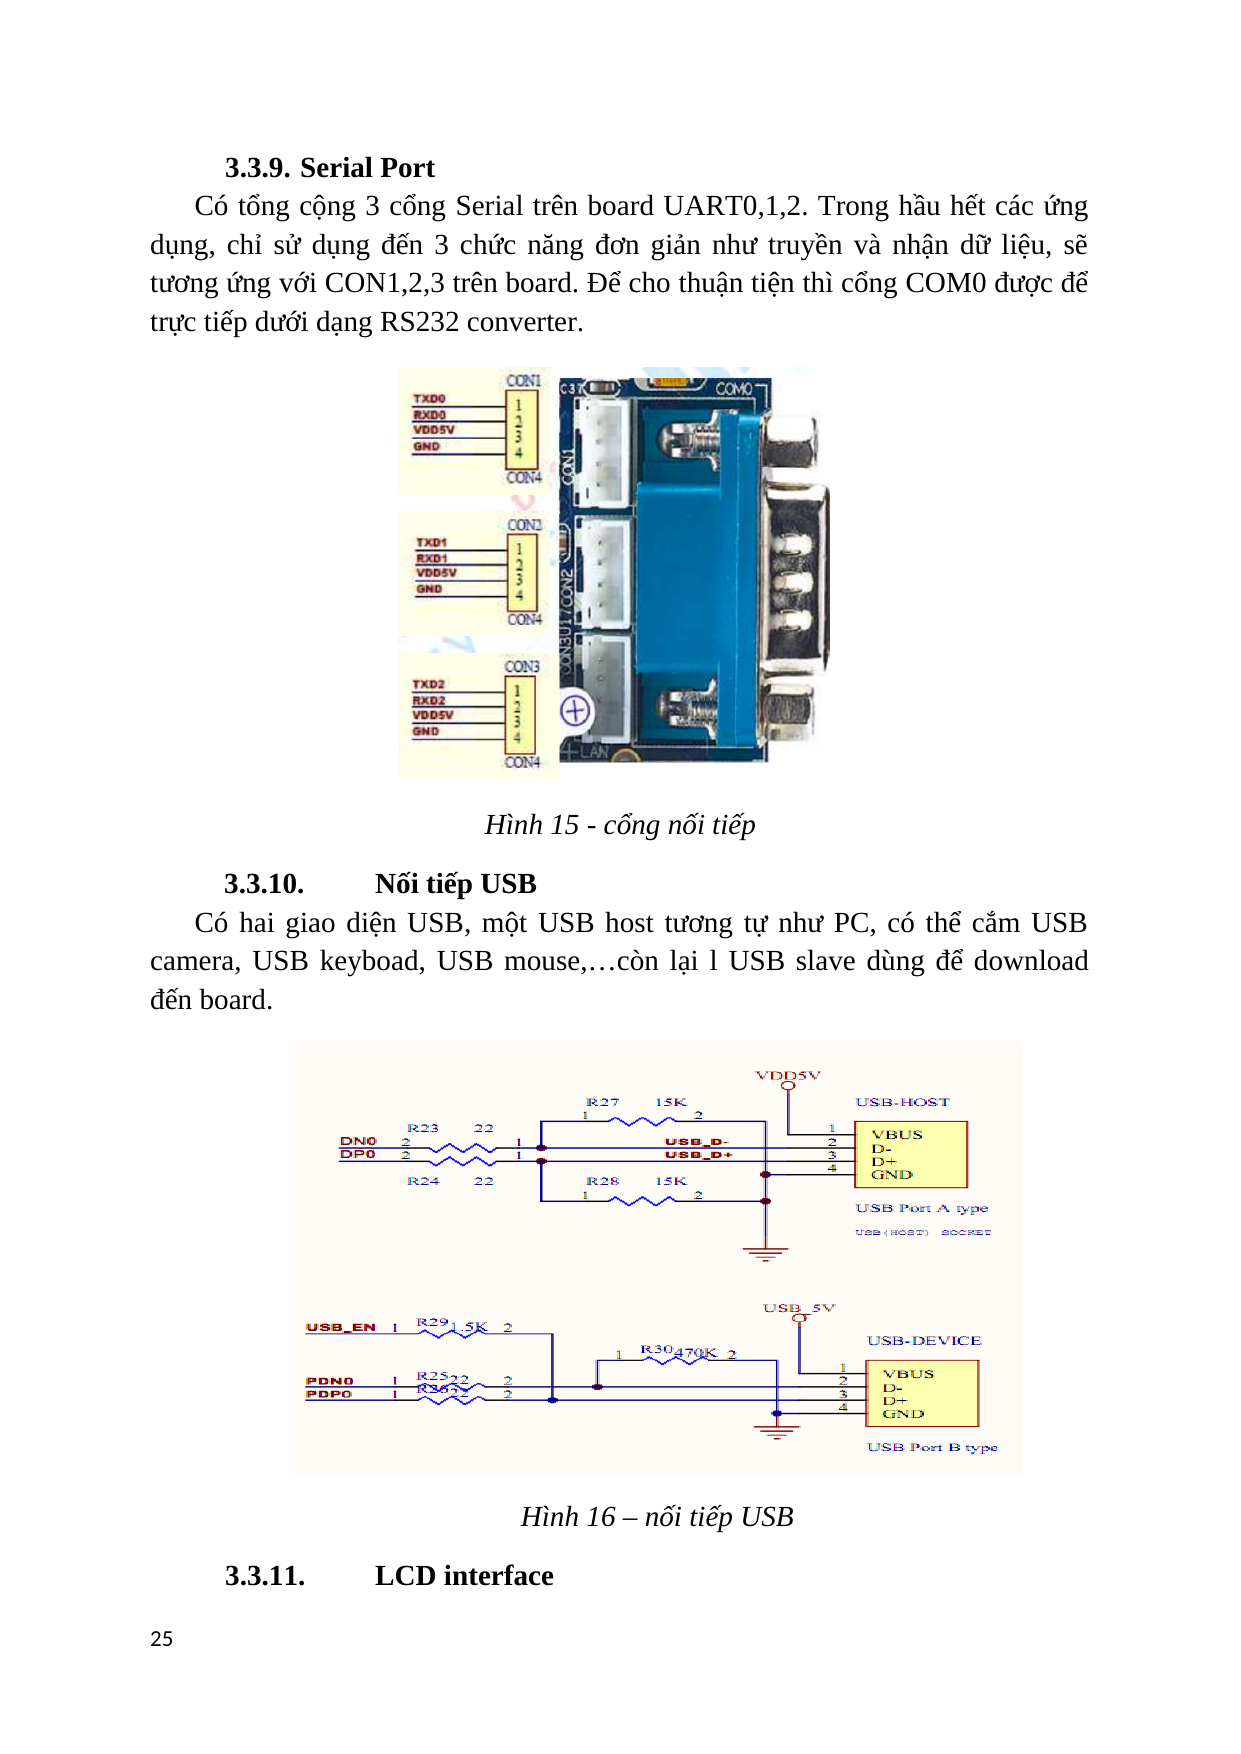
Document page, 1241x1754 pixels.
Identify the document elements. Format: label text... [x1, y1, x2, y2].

text Hình 16 – nối tiếp USB [224, 1499, 1090, 1533]
picture [398, 367, 842, 782]
text Có tổng cộng 3 cổng Serial trên board UART0,1,2. Trong hầu hết các ứng dụng, chỉ sử dụng đến 3 chức năng đơn giản như truyền và nhận dữ liệu, sẽ tương ứng với CON1,2,3 trên board. Để cho thuận tiện thì cổng COM0 được để trực tiếp dưới dạng RS232 converter. [150, 188, 1090, 338]
list Serial Port [225, 150, 1090, 183]
list LCD interface [225, 1558, 1090, 1592]
text Có hai giao diện USB, một USB host tương tự như PC, có thể cắm USB camera, USB keyboad, USB mouse,…còn lại l USB slave dùng để download đến board. [150, 905, 1090, 1015]
list Nối tiếp USB [209, 866, 1090, 900]
picture [291, 1041, 1023, 1474]
text Hình 15 - cổng nối tiếp [150, 807, 1090, 840]
